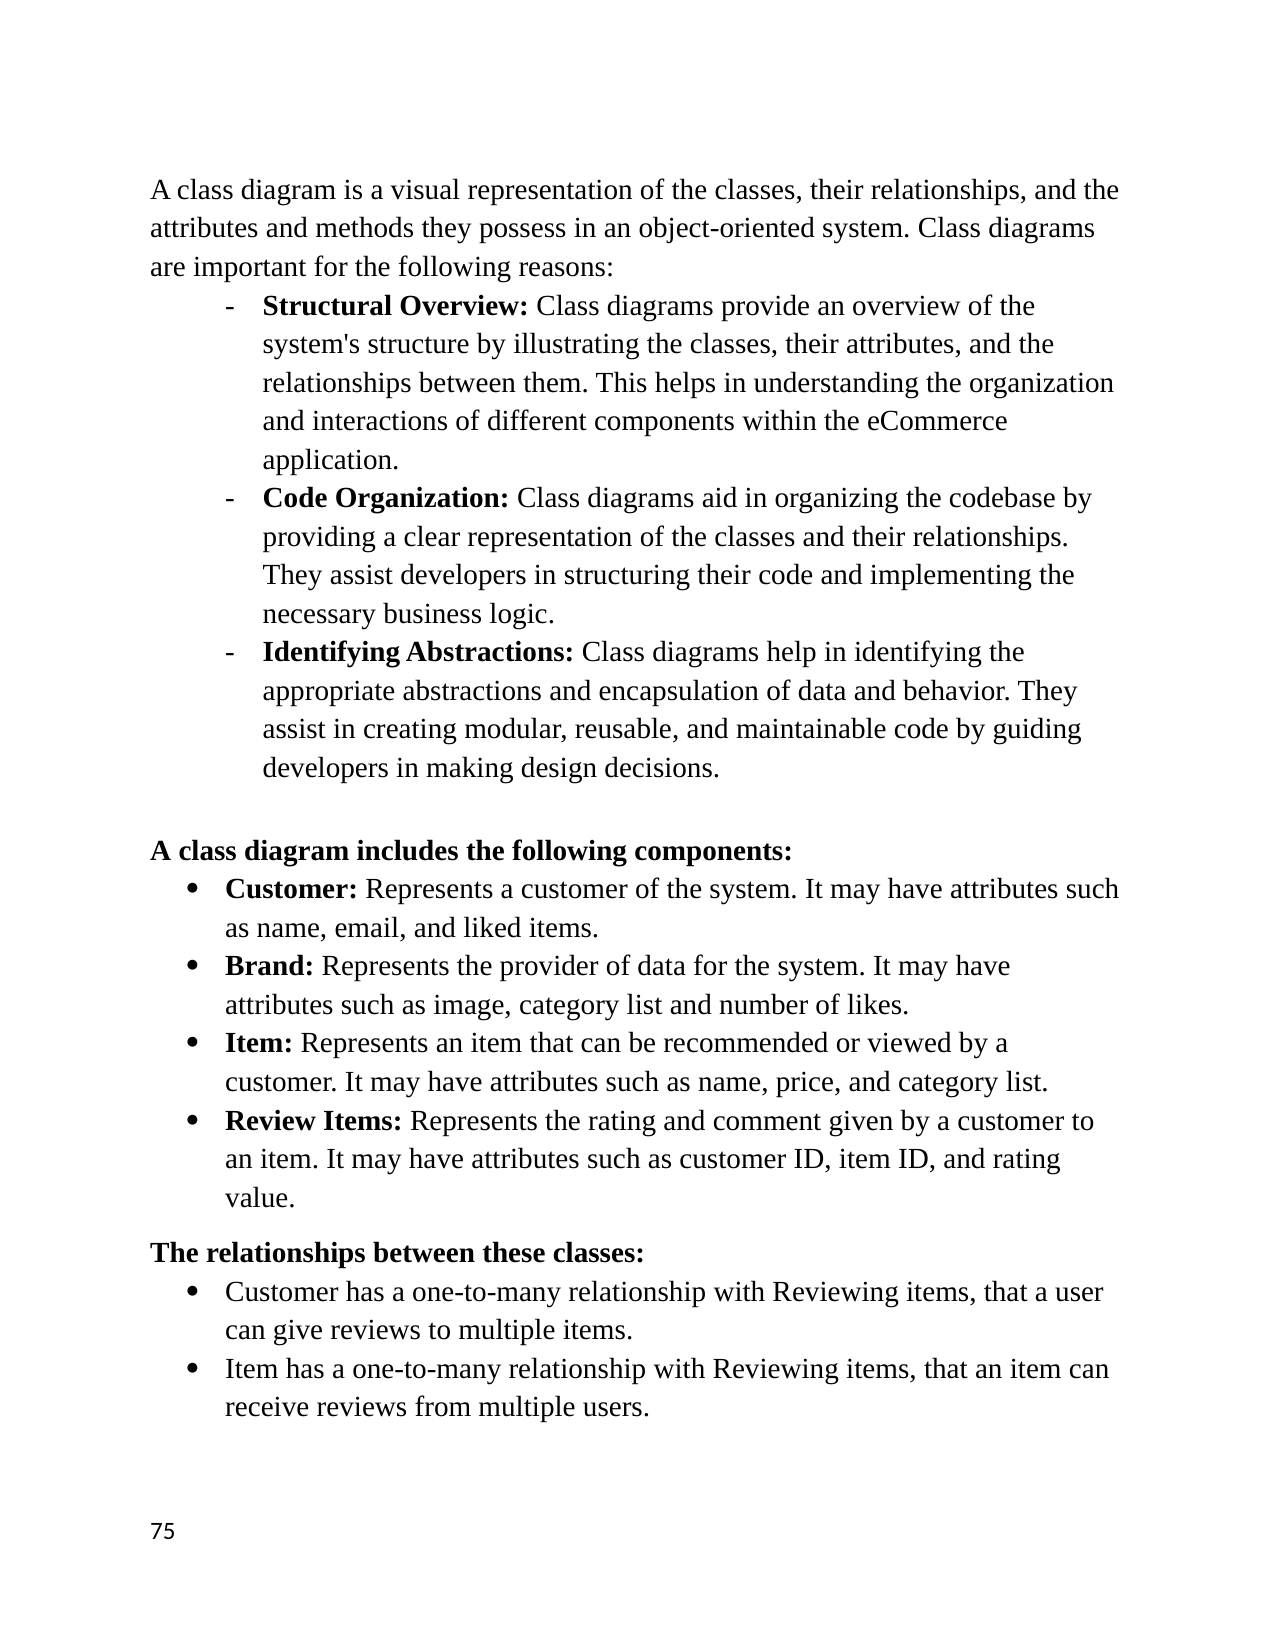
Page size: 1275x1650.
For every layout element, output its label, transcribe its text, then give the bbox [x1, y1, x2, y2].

list Brand: Represents the provider of data for the system. It may have attributes such as image, category list and number of likes. [187, 948, 1125, 1021]
list Structural Overview: Class diagrams provide an overview of the system's structure by illustrating the classes, their attributes, and the relationships between them. This helps in understanding the organization and interactions of different components within the eCommerce application. [225, 288, 1125, 475]
list Review Items: Represents the rating and comment given by a customer to an item. It may have attributes such as customer ID, item ID, and rating value. [187, 1103, 1125, 1213]
list Customer: Represents a customer of the system. It may have attributes such as name, email, and liked items. [187, 871, 1125, 943]
text A class diagram includes the following components: [150, 833, 1125, 866]
text The relationships between these classes: [150, 1235, 1125, 1269]
list Customer has a one-to-many relationship with Reviewing items, that a user can give reviews to multiple items. [187, 1274, 1125, 1346]
list Identifying Abstractions: Class diagrams help in identifying the appropriate abstractions and encapsulation of data and behavior. They assist in creating modular, reusable, and maintainable code by guiding developers in making design decisions. [225, 634, 1125, 784]
list Item has a one-to-many relationship with Reviewing items, that an item can receive reviews from multiple users. [187, 1351, 1125, 1423]
text A class diagram is a visual representation of the classes, their relationships, and the attributes and methods they possess in an object-oriented system. Class diagrams are important for the following reasons: [150, 172, 1125, 283]
list Item: Represents an item that can be recommended or viewed by a customer. It may have attributes such as name, price, and category list. [187, 1026, 1125, 1098]
list Code Organization: Class diagrams aid in organizing the codebase by providing a clear representation of the classes and their relationships. They assist developers in structuring their code and implementing the necessary business logic. [225, 480, 1125, 629]
